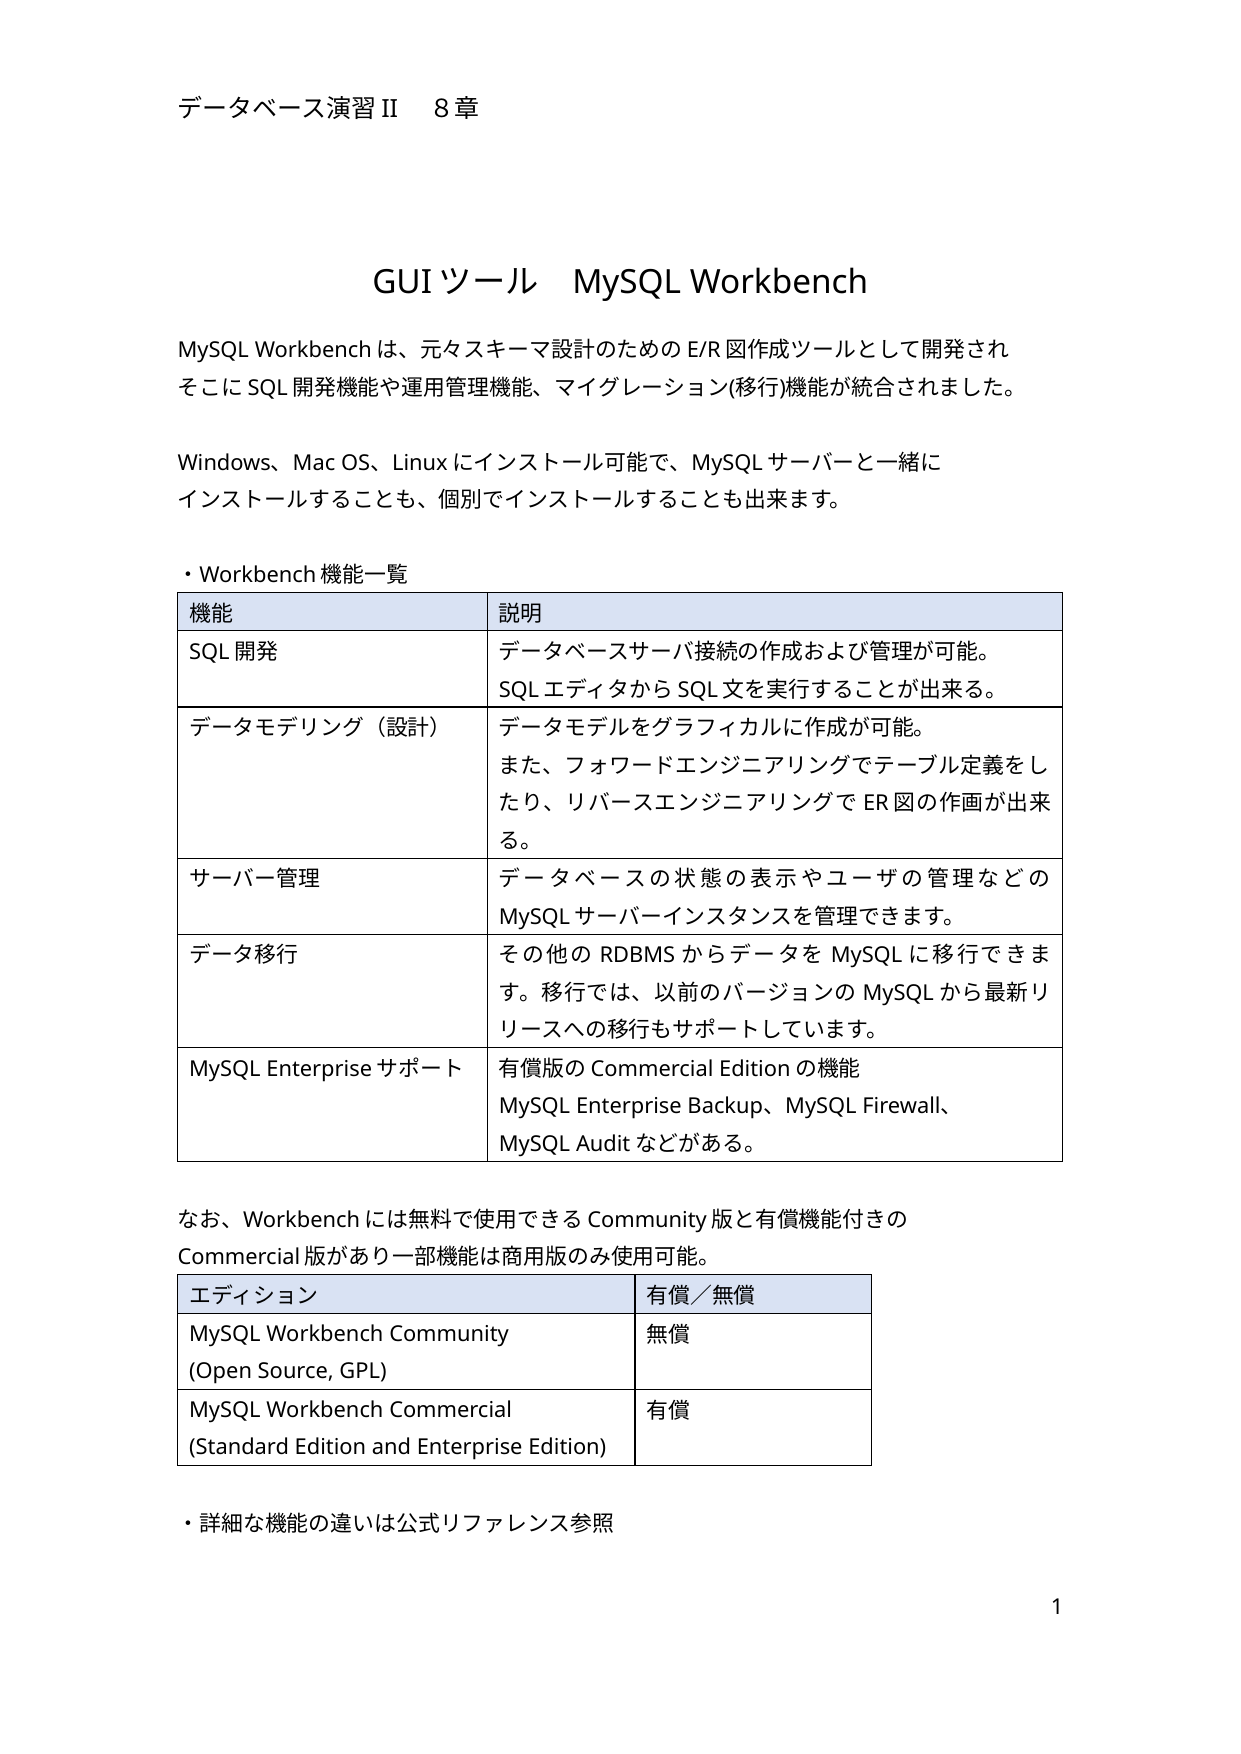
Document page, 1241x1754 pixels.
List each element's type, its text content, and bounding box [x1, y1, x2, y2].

text なお、Workbenchには無料で使用できるCommunity版と有償機能付きの [177, 1199, 1063, 1237]
text ・Workbench機能一覧 [177, 554, 1063, 592]
table_header 機能 [178, 593, 487, 630]
table_cell データモデリング（設計） [178, 708, 487, 857]
title GUIツール MySQL Workbench [177, 242, 1063, 317]
text そこにSQL開発機能や運用管理機能、マイグレーション(移行)機能が統合されました。 [177, 367, 1063, 404]
text Windows、Mac OS、Linuxにインストール可能で、MySQLサーバーと一緒に [177, 442, 1063, 479]
table_cell MySQL Workbench Commercial (Standard Edition and Enterprise Edition) [178, 1390, 634, 1465]
table_cell 無償 [636, 1314, 871, 1389]
table_cell サーバー管理 [178, 859, 487, 933]
table_cell その他のRDBMSからデータをMySQLに移行できます。移行では、以前のバージョンのMySQLから最新リリースへの移行もサポートしています。 [488, 935, 1062, 1047]
text ・詳細な機能の違いは公式リファレンス参照 [177, 1503, 1063, 1541]
table_cell MySQL Enterpriseサポート [178, 1048, 487, 1161]
table_cell データモデルをグラフィカルに作成が可能。 また、フォワードエンジニアリングでテーブル定義をしたり、リバースエンジニアリングでER図の作画が出来る。 [488, 708, 1062, 857]
table_cell データベースサーバ接続の作成および管理が可能。 SQLエディタからSQL文を実行することが出来る。 [488, 631, 1062, 706]
table_cell SQL開発 [178, 631, 487, 706]
table_cell 有償版のCommercial Editionの機能 MySQL Enterprise Backup、MySQL Firewall、 MySQL Auditなどがある。 [488, 1048, 1062, 1161]
table_header 説明 [488, 593, 1062, 630]
text MySQL Workbenchは、元々スキーマ設計のためのE/R図作成ツールとして開発され [177, 329, 1063, 367]
table_cell データベースの状態の表示やユーザの管理などのMySQLサーバーインスタンスを管理できます。 [488, 859, 1062, 933]
table_cell MySQL Workbench Community (Open Source, GPL) [178, 1314, 634, 1389]
table_cell データ移行 [178, 935, 487, 1047]
table_header 有償／無償 [636, 1275, 871, 1313]
table_header エディション [178, 1275, 634, 1313]
text インストールすることも、個別でインストールすることも出来ます。 [177, 479, 1063, 517]
table_cell 有償 [636, 1390, 871, 1465]
text Commercial版があり一部機能は商用版のみ使用可能。 [177, 1237, 1063, 1274]
